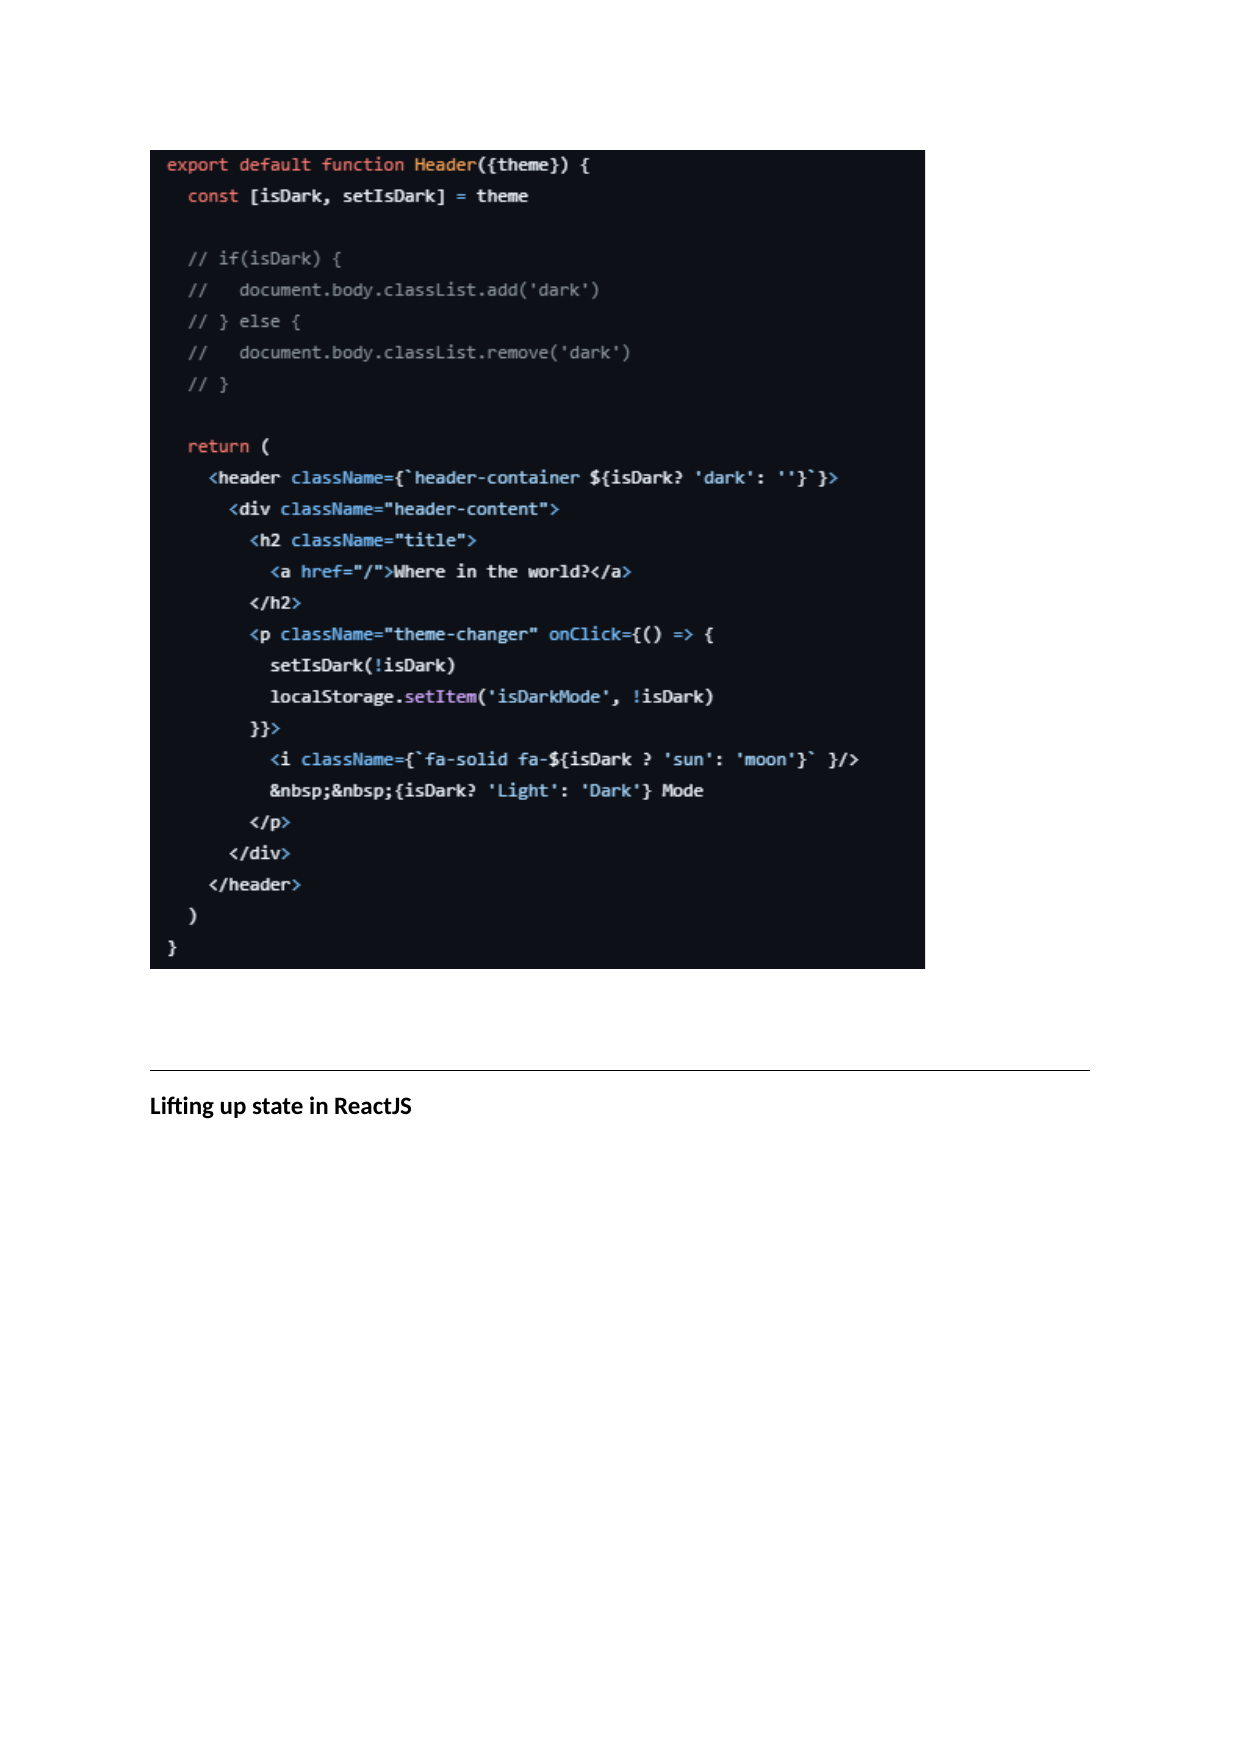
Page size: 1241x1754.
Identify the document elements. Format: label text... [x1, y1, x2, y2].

picture [150, 150, 926, 969]
text Lifting up state in ReactJS [150, 1091, 1090, 1121]
